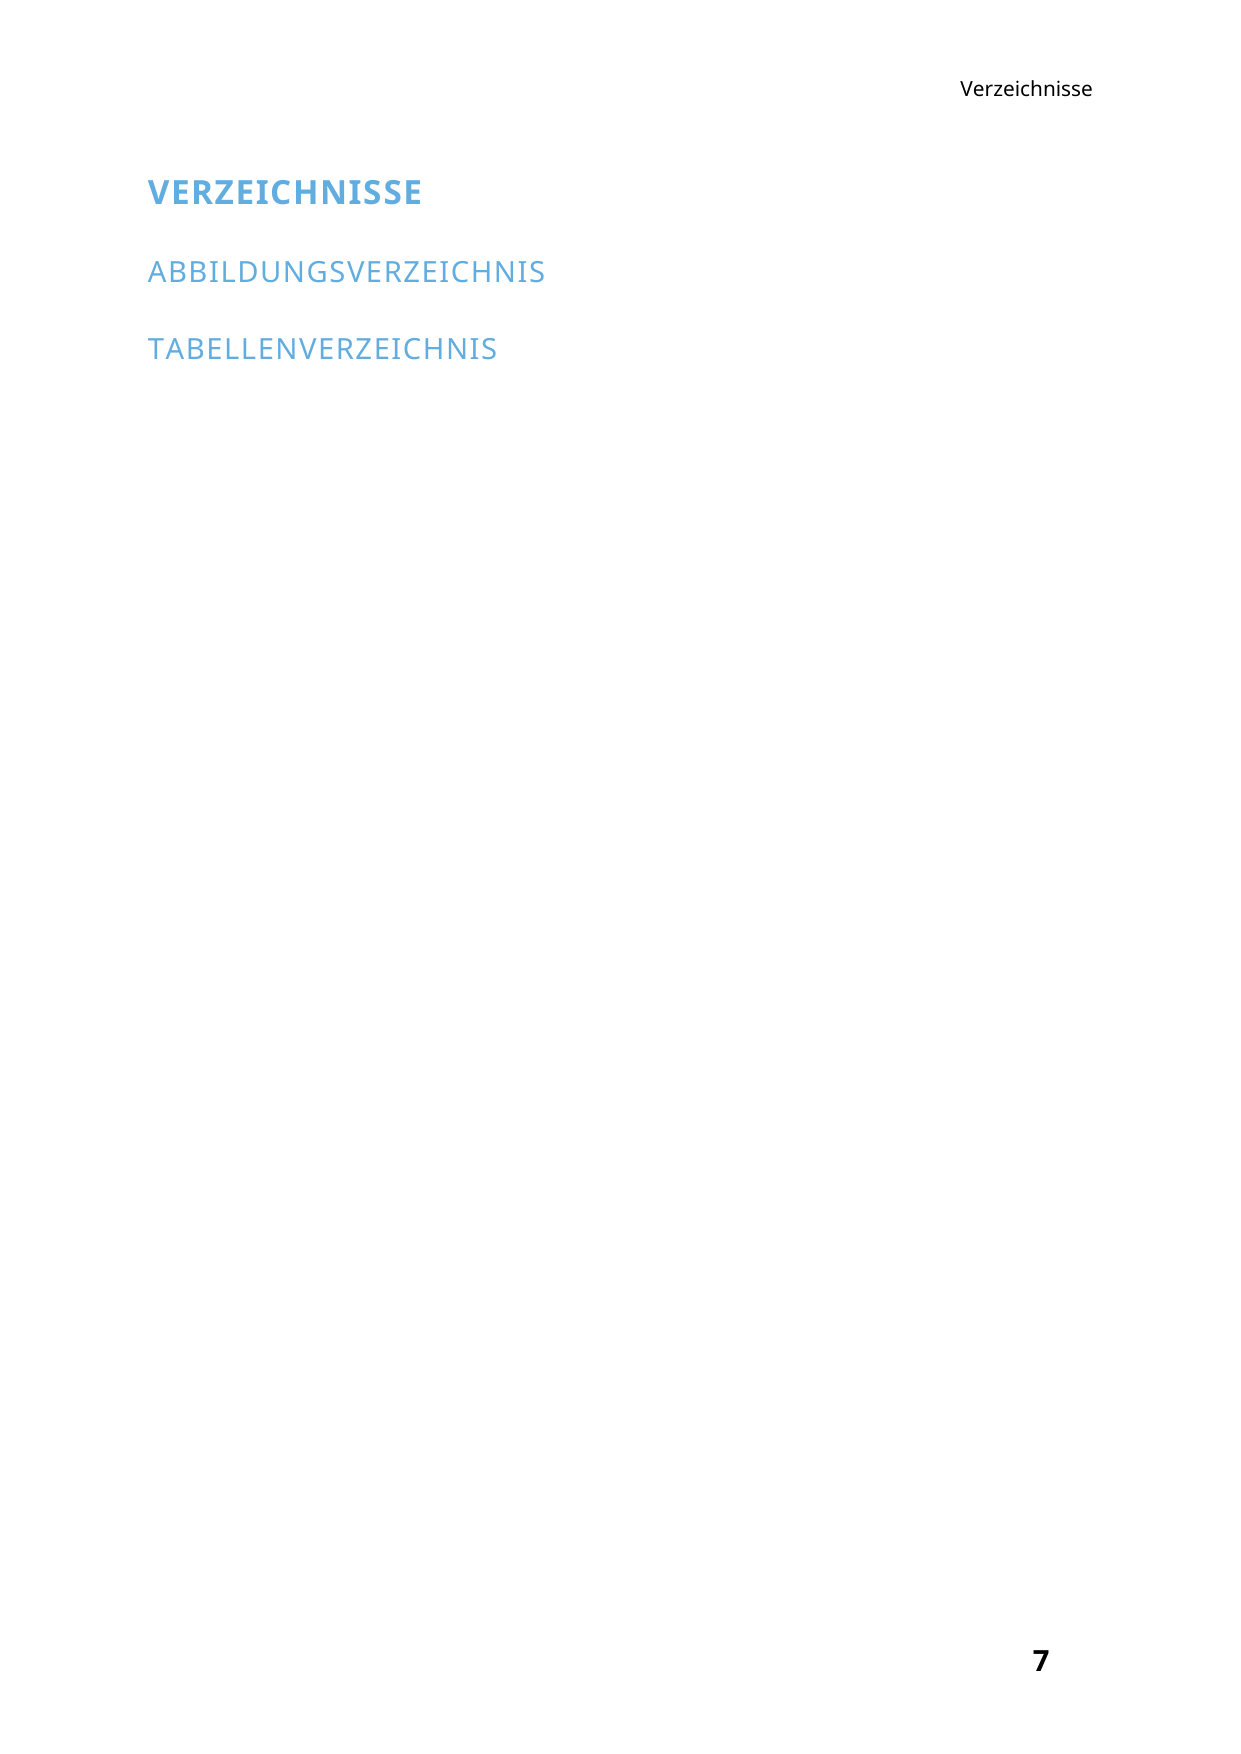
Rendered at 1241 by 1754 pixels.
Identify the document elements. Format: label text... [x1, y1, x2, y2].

text Verzeichnisse [148, 168, 1093, 214]
text Abbildungsverzeichnis [148, 251, 1093, 291]
text Tabellenverzeichnis [148, 328, 1093, 368]
